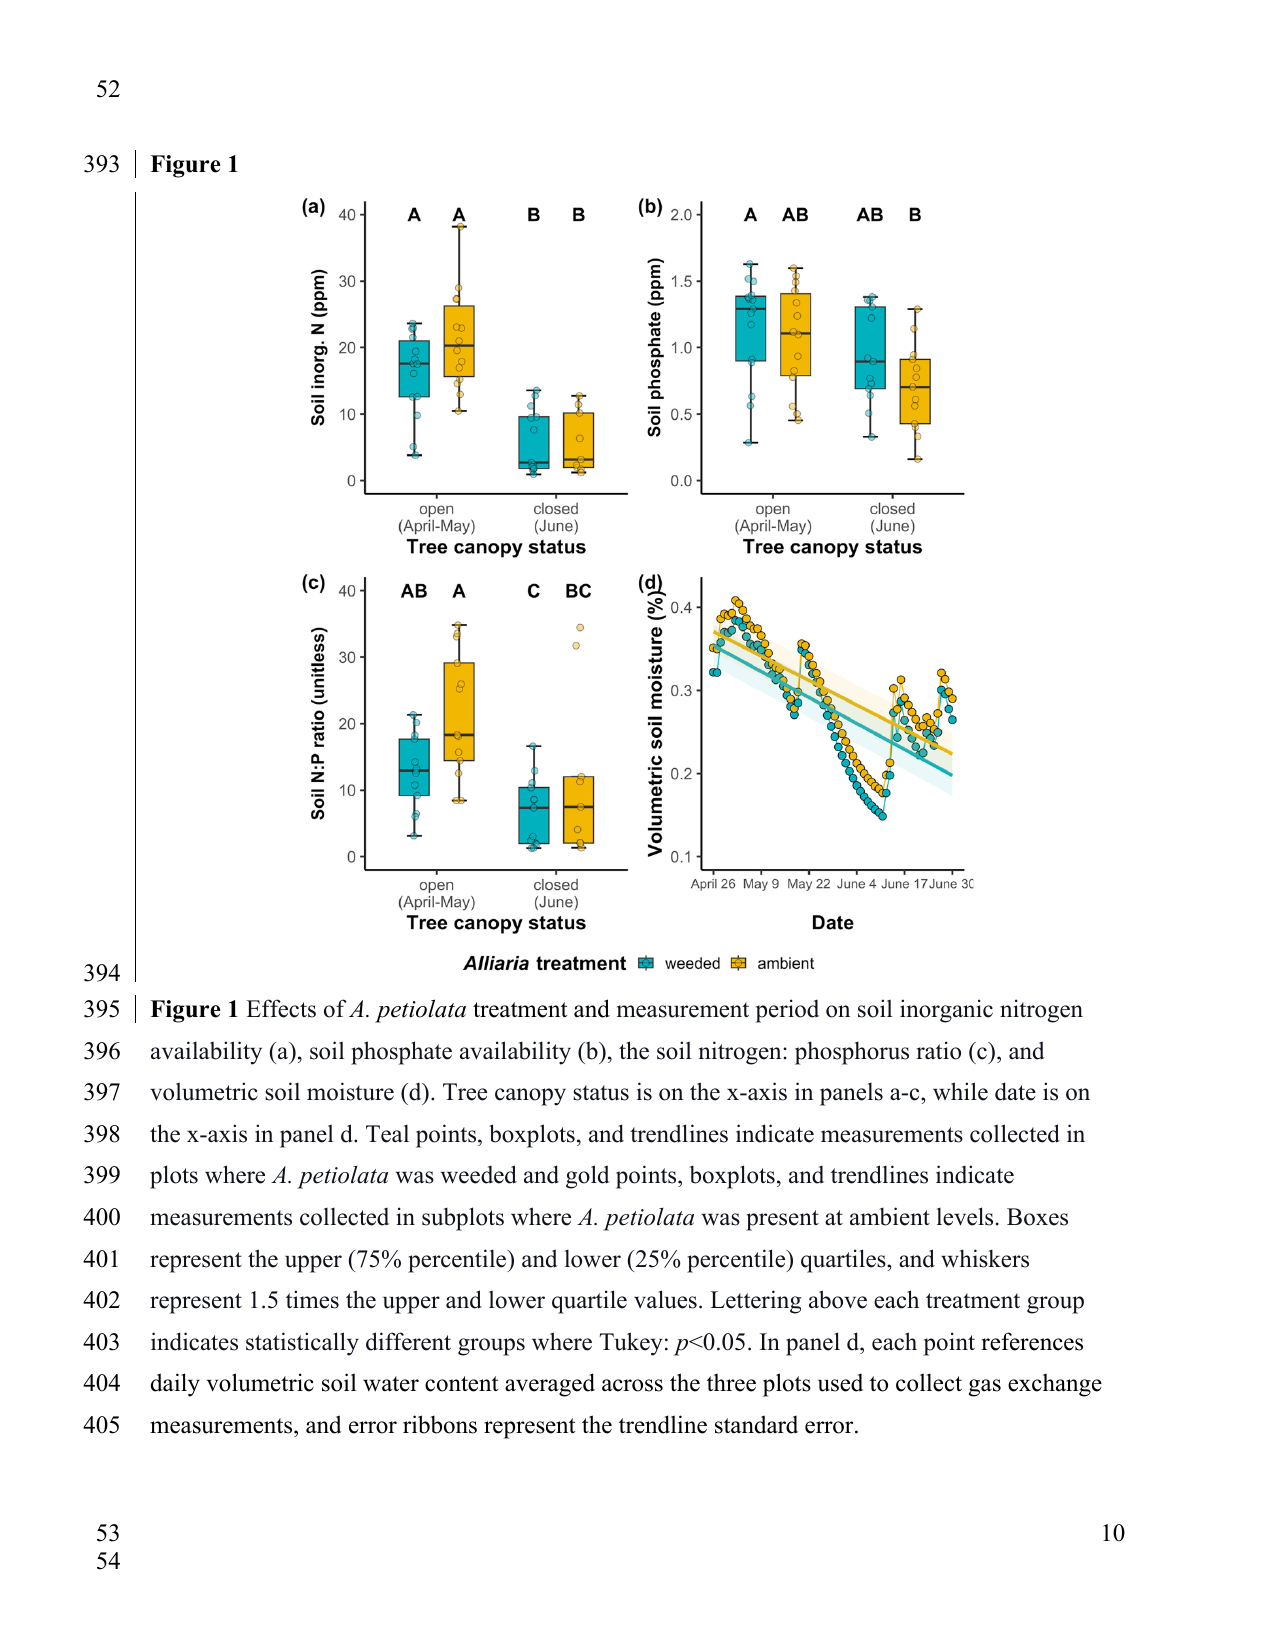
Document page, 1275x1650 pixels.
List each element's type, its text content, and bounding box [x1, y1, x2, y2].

text Figure 1 [150, 150, 1125, 178]
text Figure 1 Effects of A. petiolata treatment and measurement period on soil inorganic nitrogen availability (a), soil phosphate availability (b), the soil nitrogen: phosphorus ratio (c), and volumetric soil moisture (d). Tree canopy status is on the x-axis in panels a-c, while date is on the x-axis in panel d. Teal points, boxplots, and trendlines indicate measurements collected in plots where A. petiolata was weeded and gold points, boxplots, and trendlines indicate measurements collected in subplots where A. petiolata was present at ambient levels. Boxes represent the upper (75% percentile) and lower (25% percentile) quartiles, and whiskers represent 1.5 times the upper and lower quartile values. Lettering above each treatment group indicates statistically different groups where Tukey: p<0.05. In panel d, each point references daily volumetric soil water content averaged across the three plots used to collect gas exchange measurements, and error ribbons represent the trendline standard error. [150, 995, 1125, 1439]
picture [301, 191, 974, 982]
